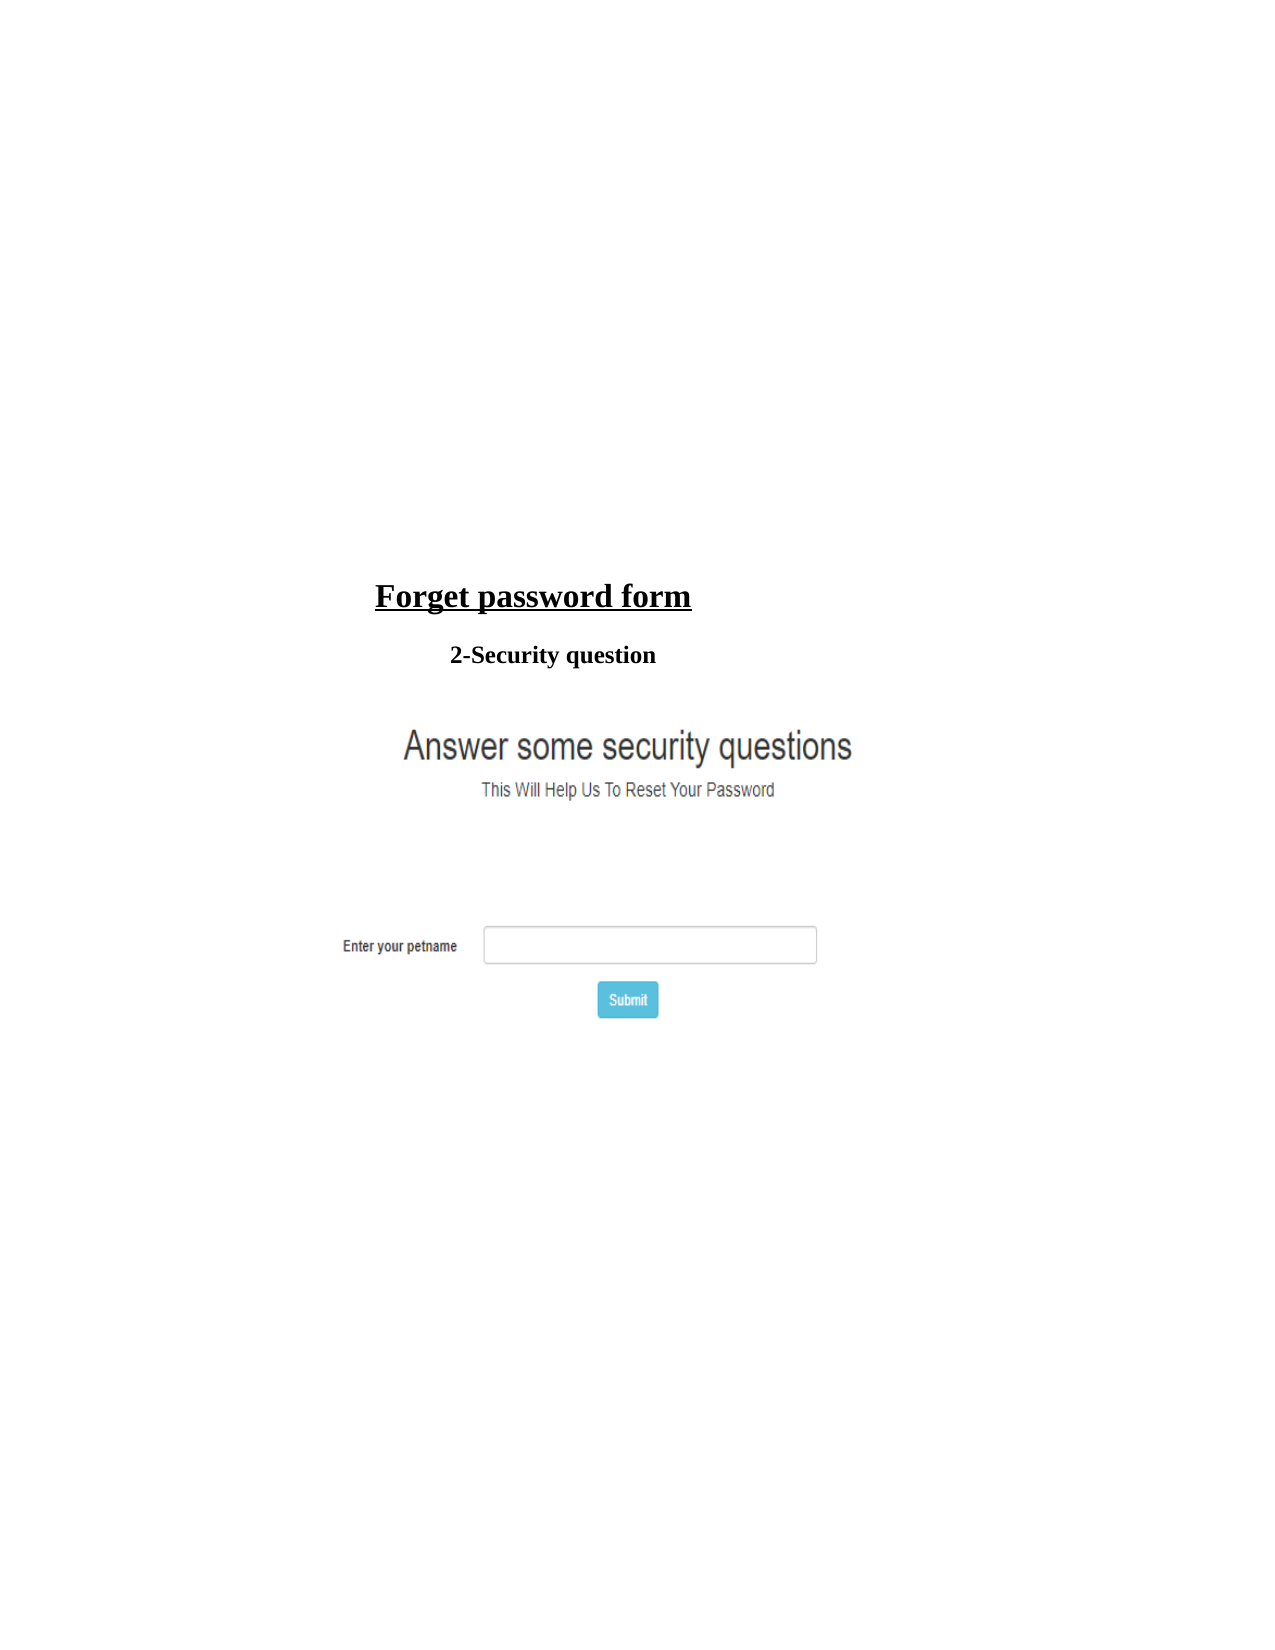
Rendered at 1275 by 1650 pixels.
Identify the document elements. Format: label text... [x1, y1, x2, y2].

text 2-Security question [375, 640, 1125, 669]
picture [150, 704, 1091, 1304]
subtitle Forget password form [300, 576, 1125, 615]
